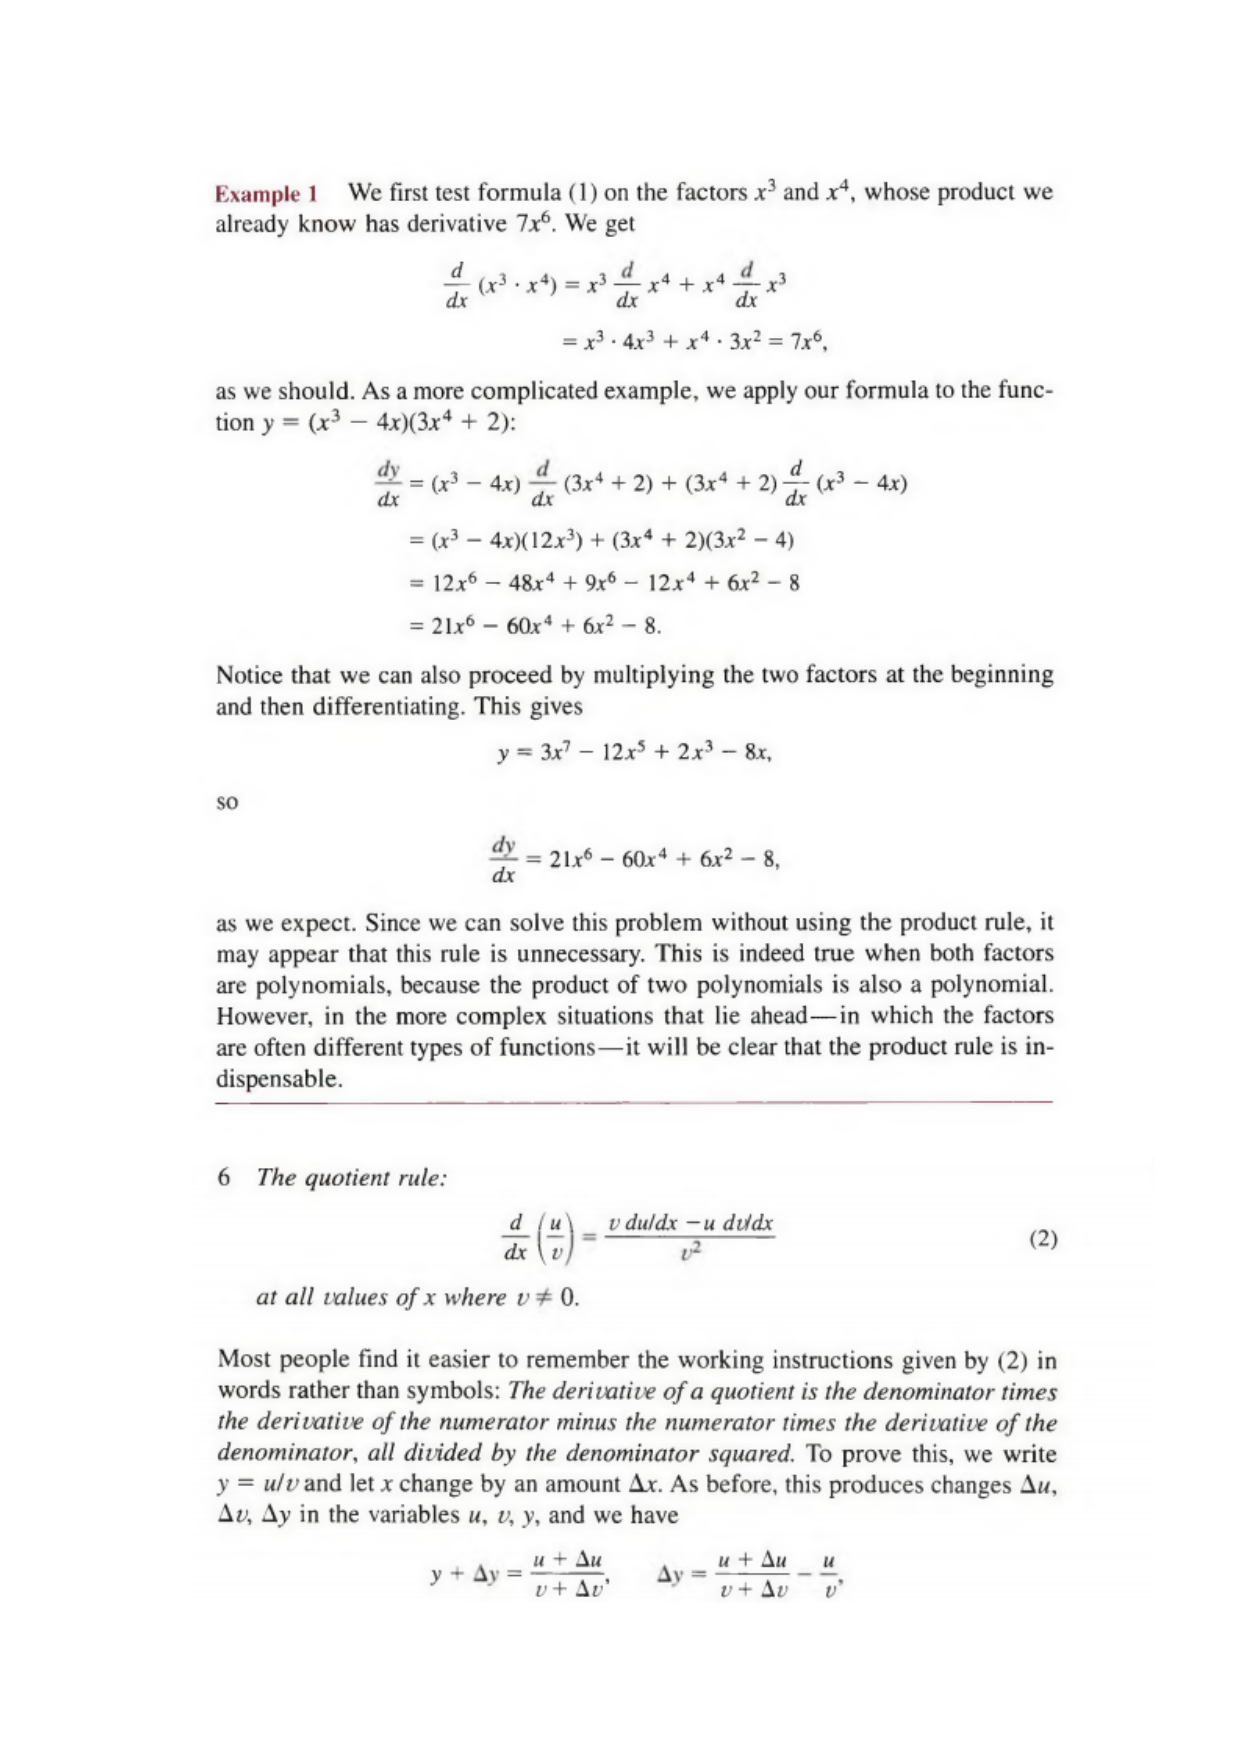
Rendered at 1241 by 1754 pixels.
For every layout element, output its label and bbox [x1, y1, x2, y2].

picture [187, 151, 1241, 1603]
